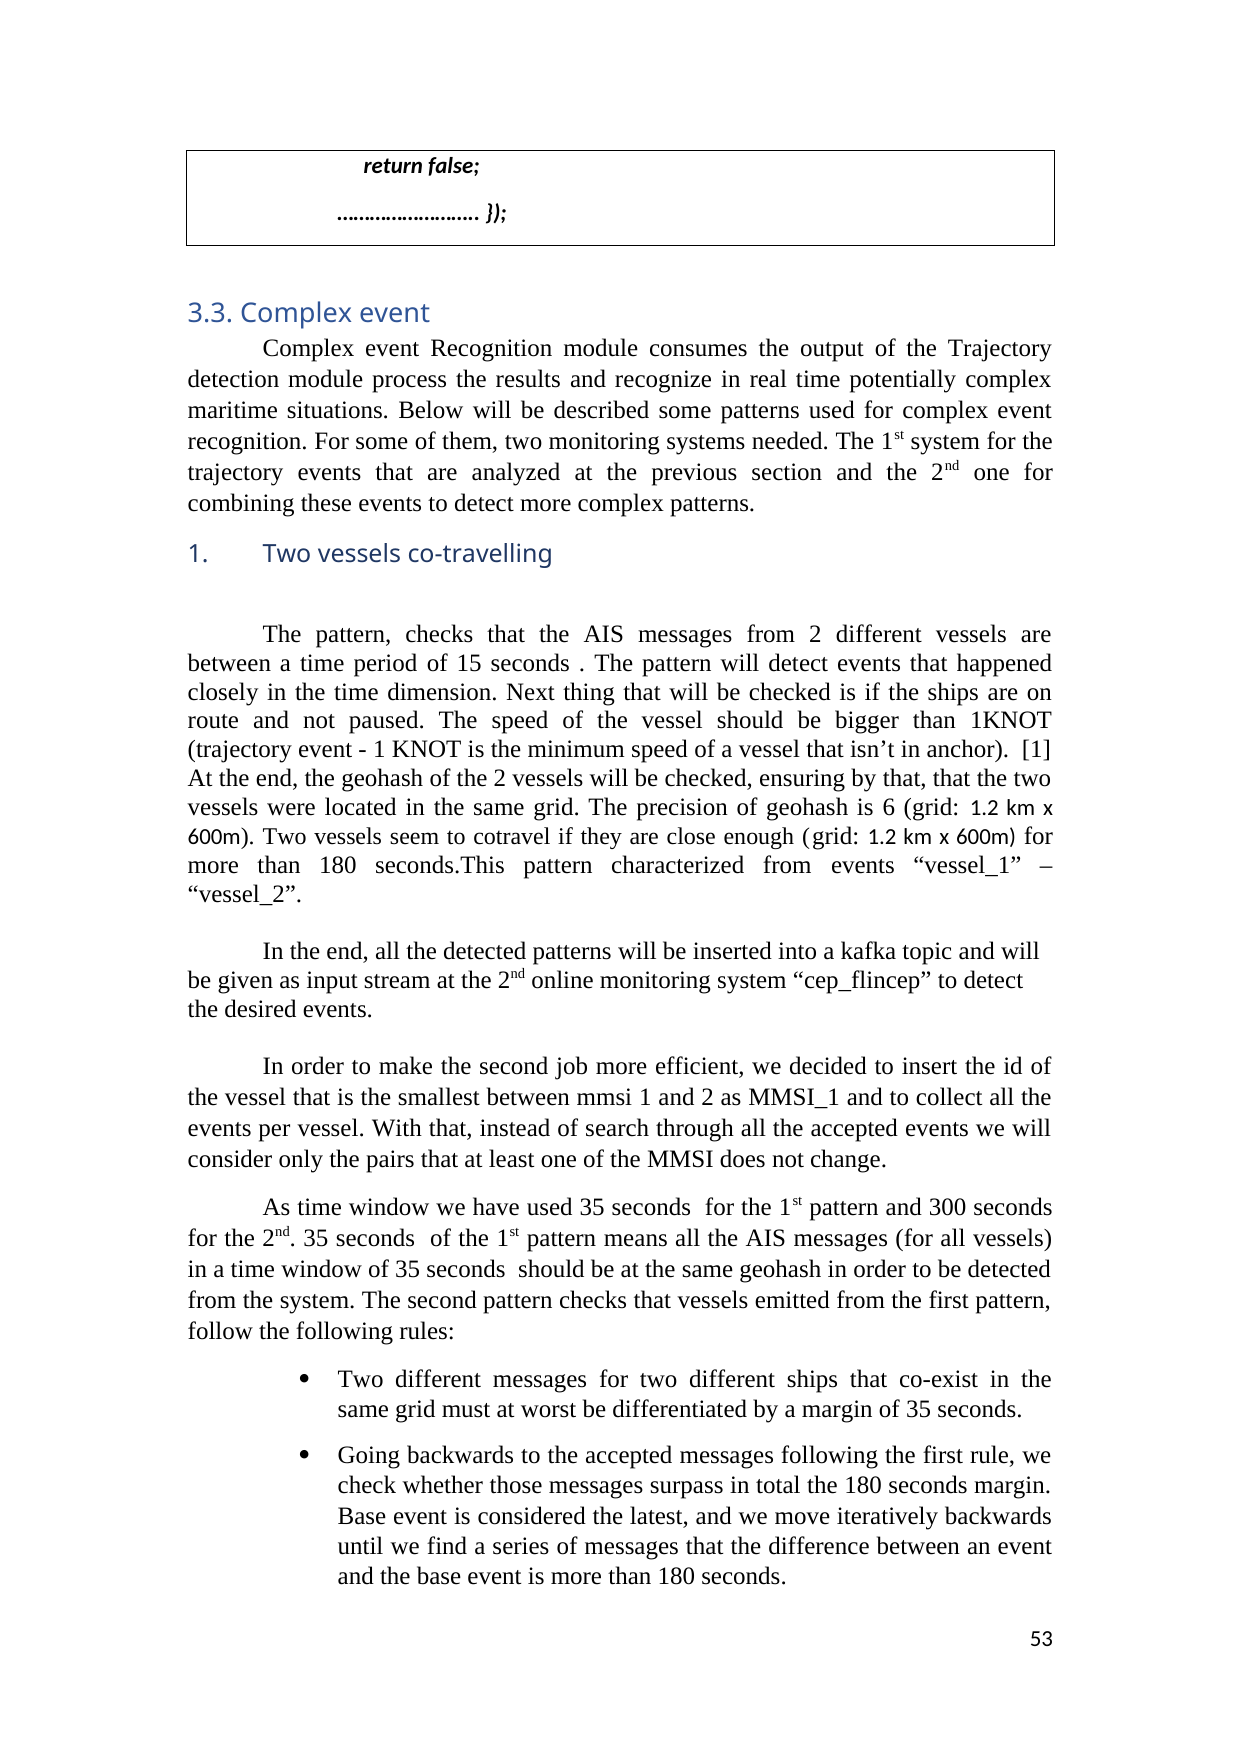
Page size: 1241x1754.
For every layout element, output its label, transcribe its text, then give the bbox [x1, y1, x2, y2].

list Two different messages for two different ships that co-exist in the same grid must at worst be differentiated by a margin of 35 seconds. [300, 1364, 1053, 1422]
subtitle 1. Two vessels co-travelling [187, 536, 1053, 570]
subtitle 3.3. Complex event [187, 293, 1053, 330]
list Going backwards to the accepted messages following the first rule, we check whether those messages surpass in total the 180 seconds margin. Base event is considered the latest, and we move iteratively backwards until we find a series of messages that the difference between an event and the base event is more than 180 seconds. [300, 1441, 1053, 1590]
text In order to make the second job more efficient, we decided to insert the id of the vessel that is the smallest between mmsi 1 and 2 as MMSI_1 and to collect all the events per vessel. With that, instead of search through all the accepted events we will consider only the pairs that at least one of the MMSI does not change. [187, 1051, 1053, 1173]
text The pattern, checks that the AIS messages from 2 different vessels are between a time period of 15 seconds . The pattern will detect events that happened closely in the time dimension. Next thing that will be checked is if the ships are on route and not paused. The speed of the vessel should be bigger than 1KNOT (trajectory event - 1 KNOT is the minimum speed of a vessel that isn’t in anchor). [1] At the end, the geohash of the 2 vessels will be checked, ensuring by that, that the two vessels were located in the same grid. The precision of geohash is 6 (grid: 1.2 km x 600m). Two vessels seem to cotravel if they are close enough (grid: 1.2 km x 600m) for more than 180 seconds.This pattern characterized from events “vessel_1” – “vessel_2”. [187, 619, 1053, 907]
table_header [187, 151, 1054, 245]
text As time window we have used 35 seconds for the 1st pattern and 300 seconds for the 2nd. 35 seconds of the 1st pattern means all the AIS messages (for all vessels) in a time window of 35 seconds should be at the same geohash in order to be detected from the system. The second pattern checks that vessels emitted from the first pattern, follow the following rules: [187, 1192, 1053, 1345]
text In the end, all the detected patterns will be inserted into a kafka topic and will be given as input stream at the 2nd online monitoring system “cep_flincep” to detect the desired events. [187, 936, 1053, 1022]
text Complex event Recognition module consumes the output of the Trajectory detection module process the results and recognize in real time potentially complex maritime situations. Below will be described some patterns used for complex event recognition. For some of them, two monitoring systems needed. The 1st system for the trajectory events that are analyzed at the previous section and the 2nd one for combining these events to detect more complex patterns. [187, 333, 1053, 517]
